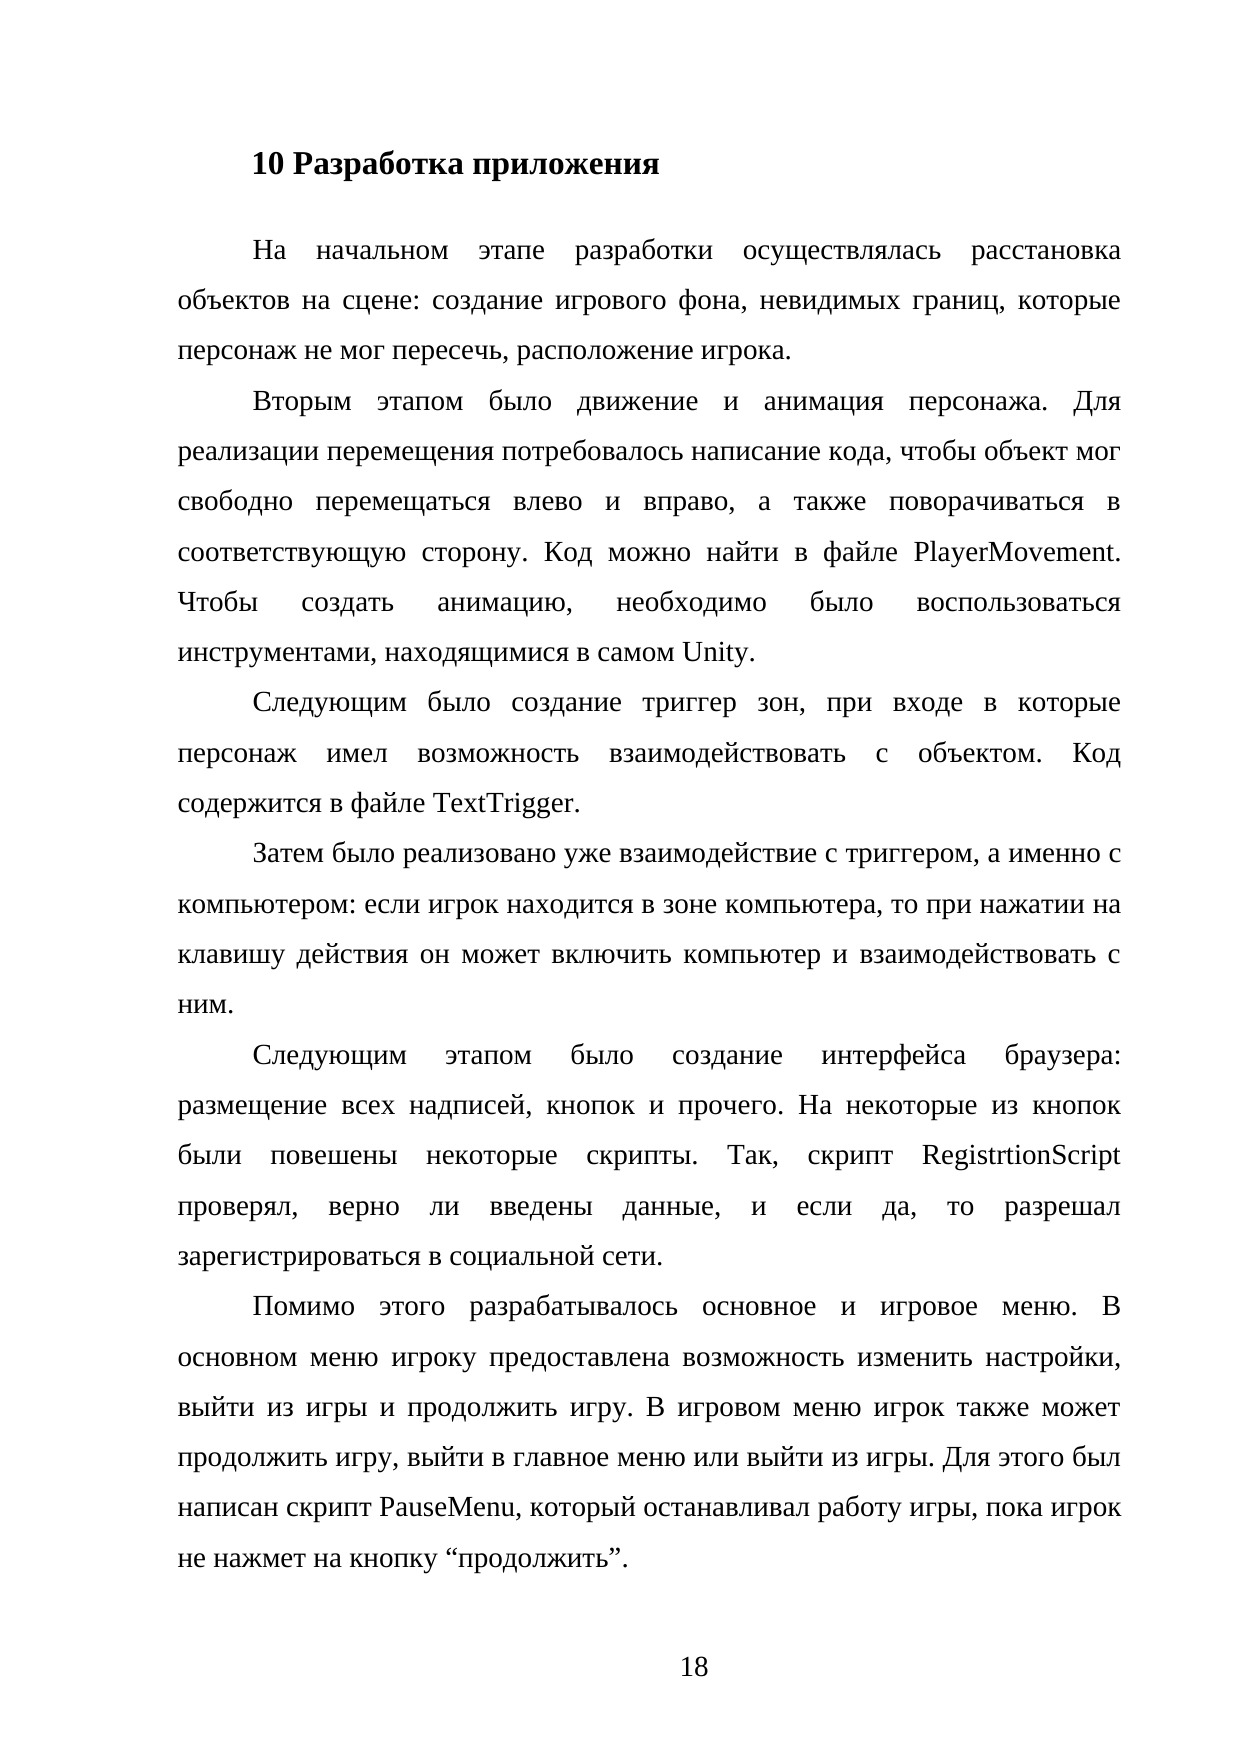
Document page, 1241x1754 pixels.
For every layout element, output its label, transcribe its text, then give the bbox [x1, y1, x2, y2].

text Затем было реализовано уже взаимодействие с триггером, а именно с компьютером: если игрок находится в зоне компьютера, то при нажатии на клавишу действия он может включить компьютер и взаимодействовать с ним. [177, 836, 1122, 1020]
text Вторым этапом было движение и анимация персонажа. Для реализации перемещения потребовалось написание кода, чтобы объект мог свободно перемещаться влево и вправо, а также поворачиваться в соответствующую сторону. Код можно найти в файле PlayerMovement. Чтобы создать анимацию, необходимо было воспользоваться инструментами, находящимися в самом Unity. [177, 383, 1122, 668]
text Следующим этапом было создание интерфейса браузера: размещение всех надписей, кнопок и прочего. На некоторые из кнопок были повешены некоторые скрипты. Так, скрипт RegistrtionScript проверял, верно ли введены данные, и если да, то разрешал зарегистрироваться в социальной сети. [177, 1037, 1122, 1272]
text На начальном этапе разработки осуществлялась расстановка объектов на сцене: создание игрового фона, невидимых границ, которые персонаж не мог пересечь, расположение игрока. [177, 232, 1122, 366]
text Помимо этого разрабатывалось основное и игровое меню. В основном меню игроку предоставлена возможность изменить настройки, выйти из игры и продолжить игру. В игровом меню игрок также может продолжить игру, выйти в главное меню или выйти из игры. Для этого был написан скрипт PauseMenu, который останавливал работу игры, пока игрок не нажмет на кнопку “продолжить”. [177, 1288, 1122, 1573]
subtitle 10 Разработка приложения [177, 143, 1122, 181]
text Следующим было создание триггер зон, при входе в которые персонаж имел возможность взаимодействовать с объектом. Код содержится в файле TextTrigger. [177, 684, 1122, 819]
